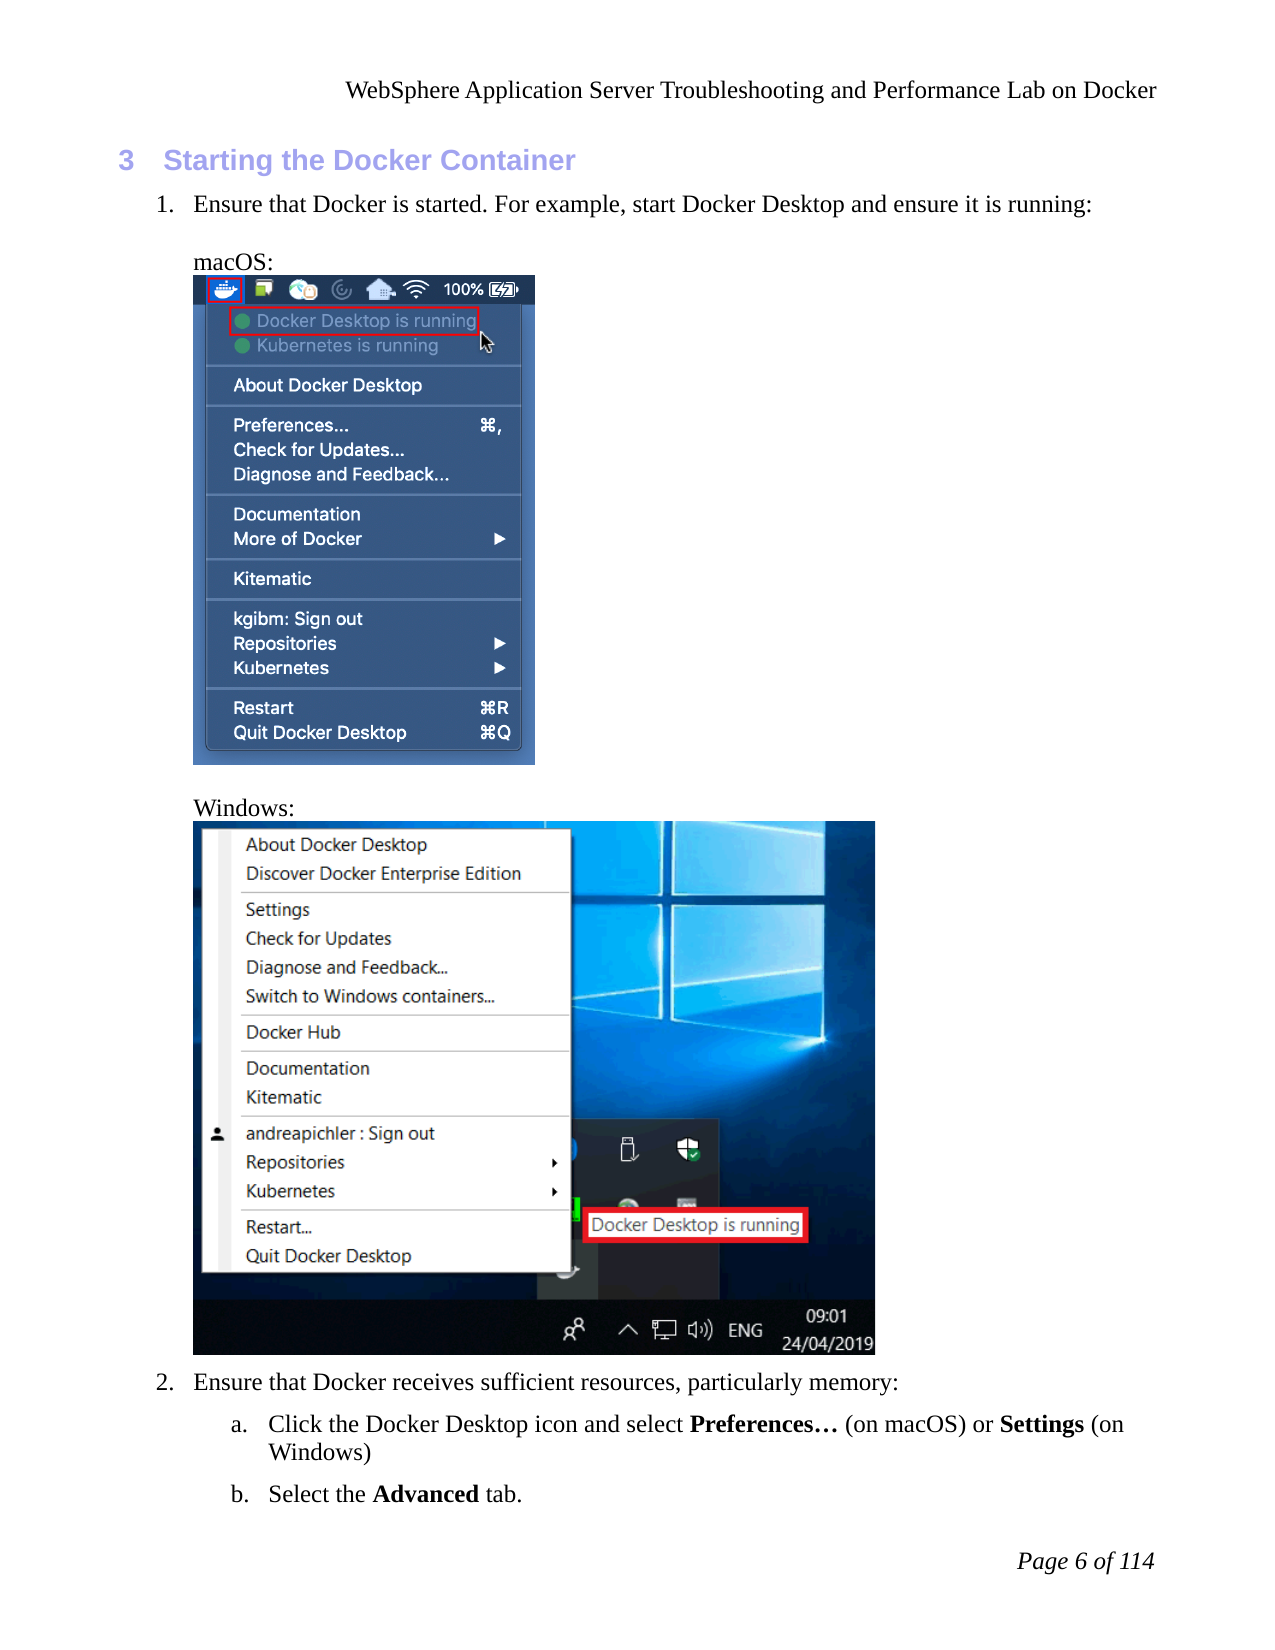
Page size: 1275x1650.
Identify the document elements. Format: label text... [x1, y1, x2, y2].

list Select the Advanced tab. [231, 1479, 1157, 1507]
picture [193, 275, 535, 765]
list Ensure that Docker receives sufficient resources, particularly memory: [156, 1367, 1157, 1396]
list Click the Docker Desktop icon and select Preferences… (on macOS) or Settings (on Windows) [231, 1409, 1157, 1466]
subtitle Starting the Docker Container [118, 143, 1157, 177]
picture [193, 821, 876, 1355]
